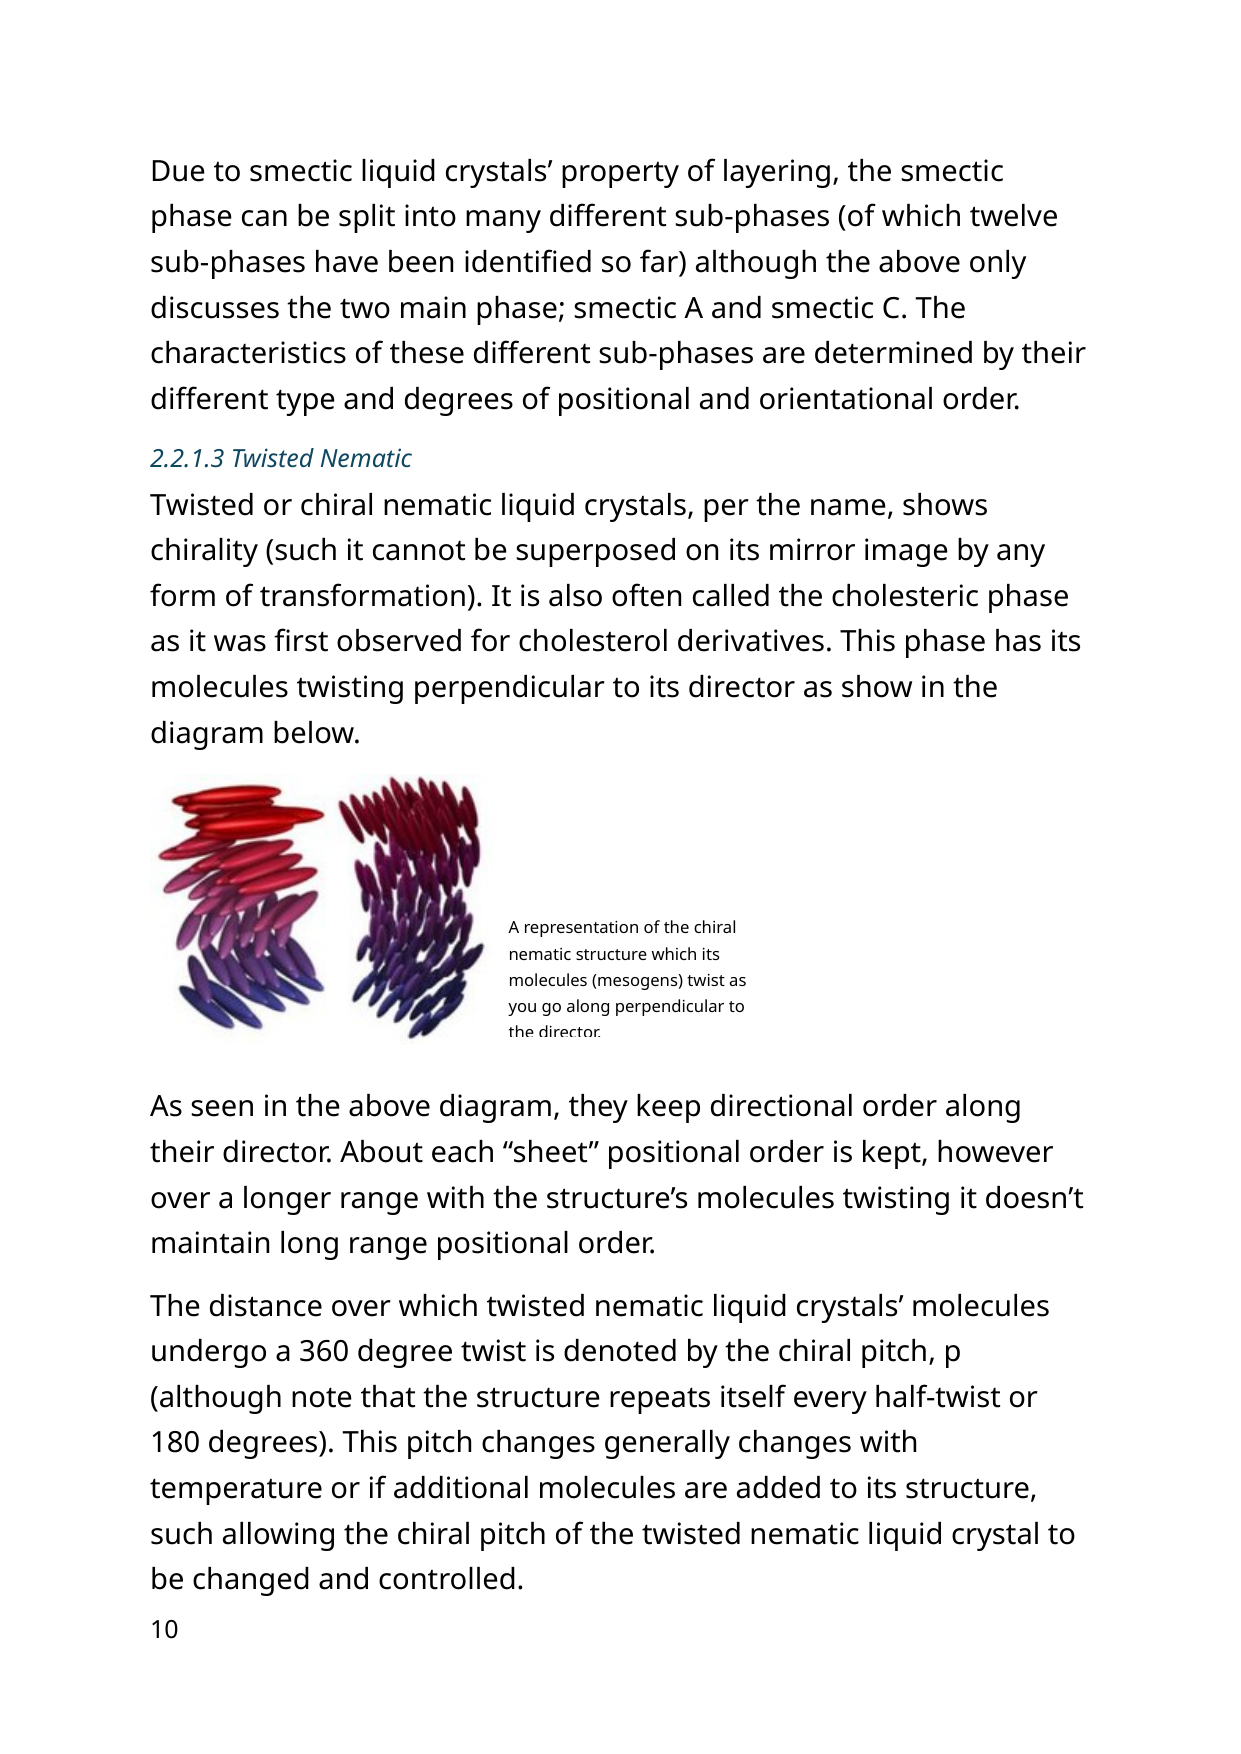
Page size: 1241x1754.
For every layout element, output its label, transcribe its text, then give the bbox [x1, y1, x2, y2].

text The distance over which twisted nematic liquid crystals’ molecules undergo a 360 degree twist is denoted by the chiral pitch, p (although note that the structure repeats itself every half-twist or 180 degrees). This pitch changes generally changes with temperature or if additional molecules are added to its structure, such allowing the chiral pitch of the twisted nematic liquid crystal to be changed and controlled. [150, 1285, 1090, 1598]
subtitle 2.2.1.3 Twisted Nematic [150, 440, 1090, 474]
text Twisted or chiral nematic liquid crystals, per the name, shows chirality (such it cannot be superposed on its mirror image by any form of transformation). It is also often called the cholesteric phase as it was first observed for cholesterol derivatives. This phase has its molecules twisting perpendicular to its director as show in the diagram below. [150, 484, 1090, 752]
text As seen in the above diagram, they keep directional order along their director. About each “sheet” positional order is kept, however over a longer range with the structure’s molecules twisting it doesn’t maintain long range positional order. [150, 1086, 1090, 1262]
picture [150, 774, 494, 1045]
text Due to smectic liquid crystals’ property of layering, the smectic phase can be split into many different sub-phases (of which twelve sub-phases have been identified so far) although the above only discusses the two main phase; smectic A and smectic C. The characteristics of these different sub-phases are determined by their different type and degrees of positional and orientational order. [150, 150, 1090, 418]
